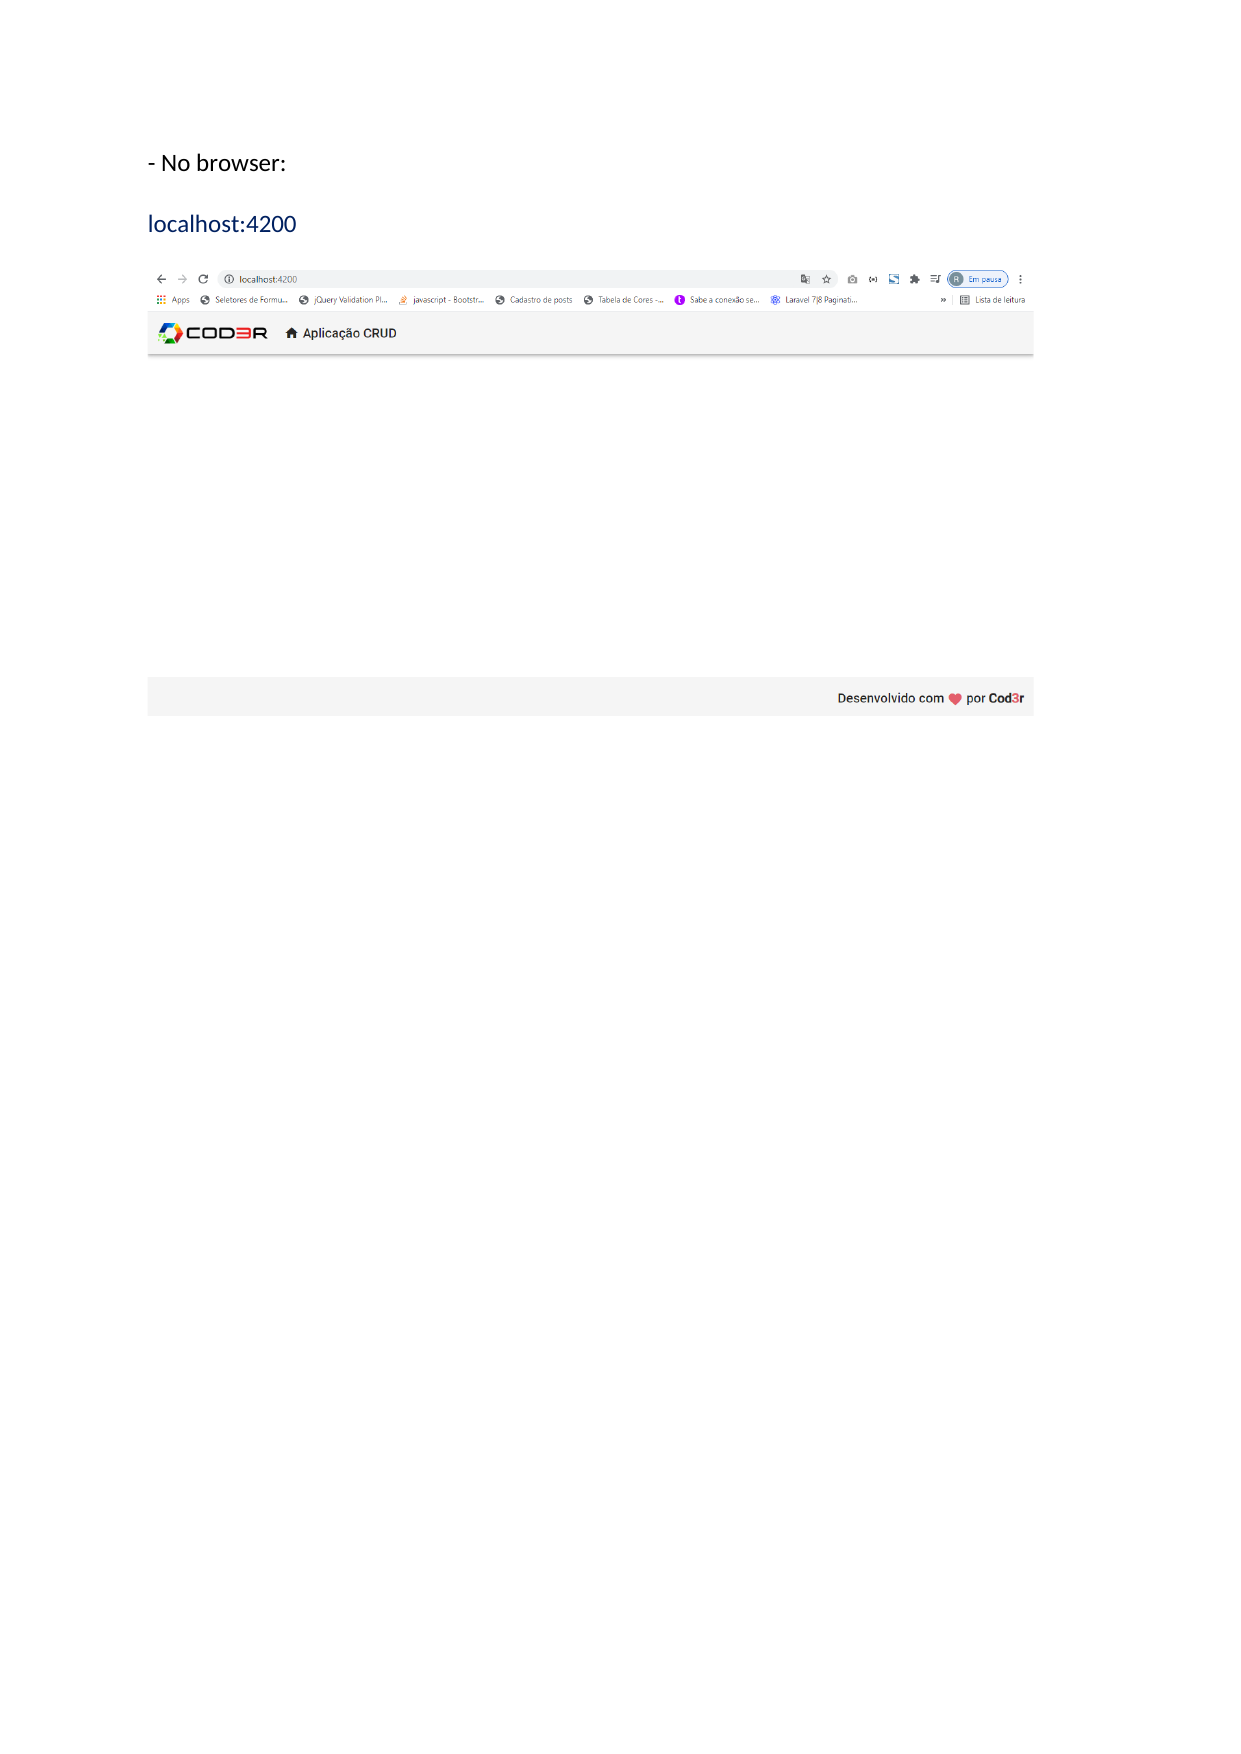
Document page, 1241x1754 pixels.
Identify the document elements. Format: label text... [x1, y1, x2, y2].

picture [147, 269, 1034, 716]
text localhost:4200 [148, 209, 1092, 239]
text - No browser: [148, 148, 1092, 178]
